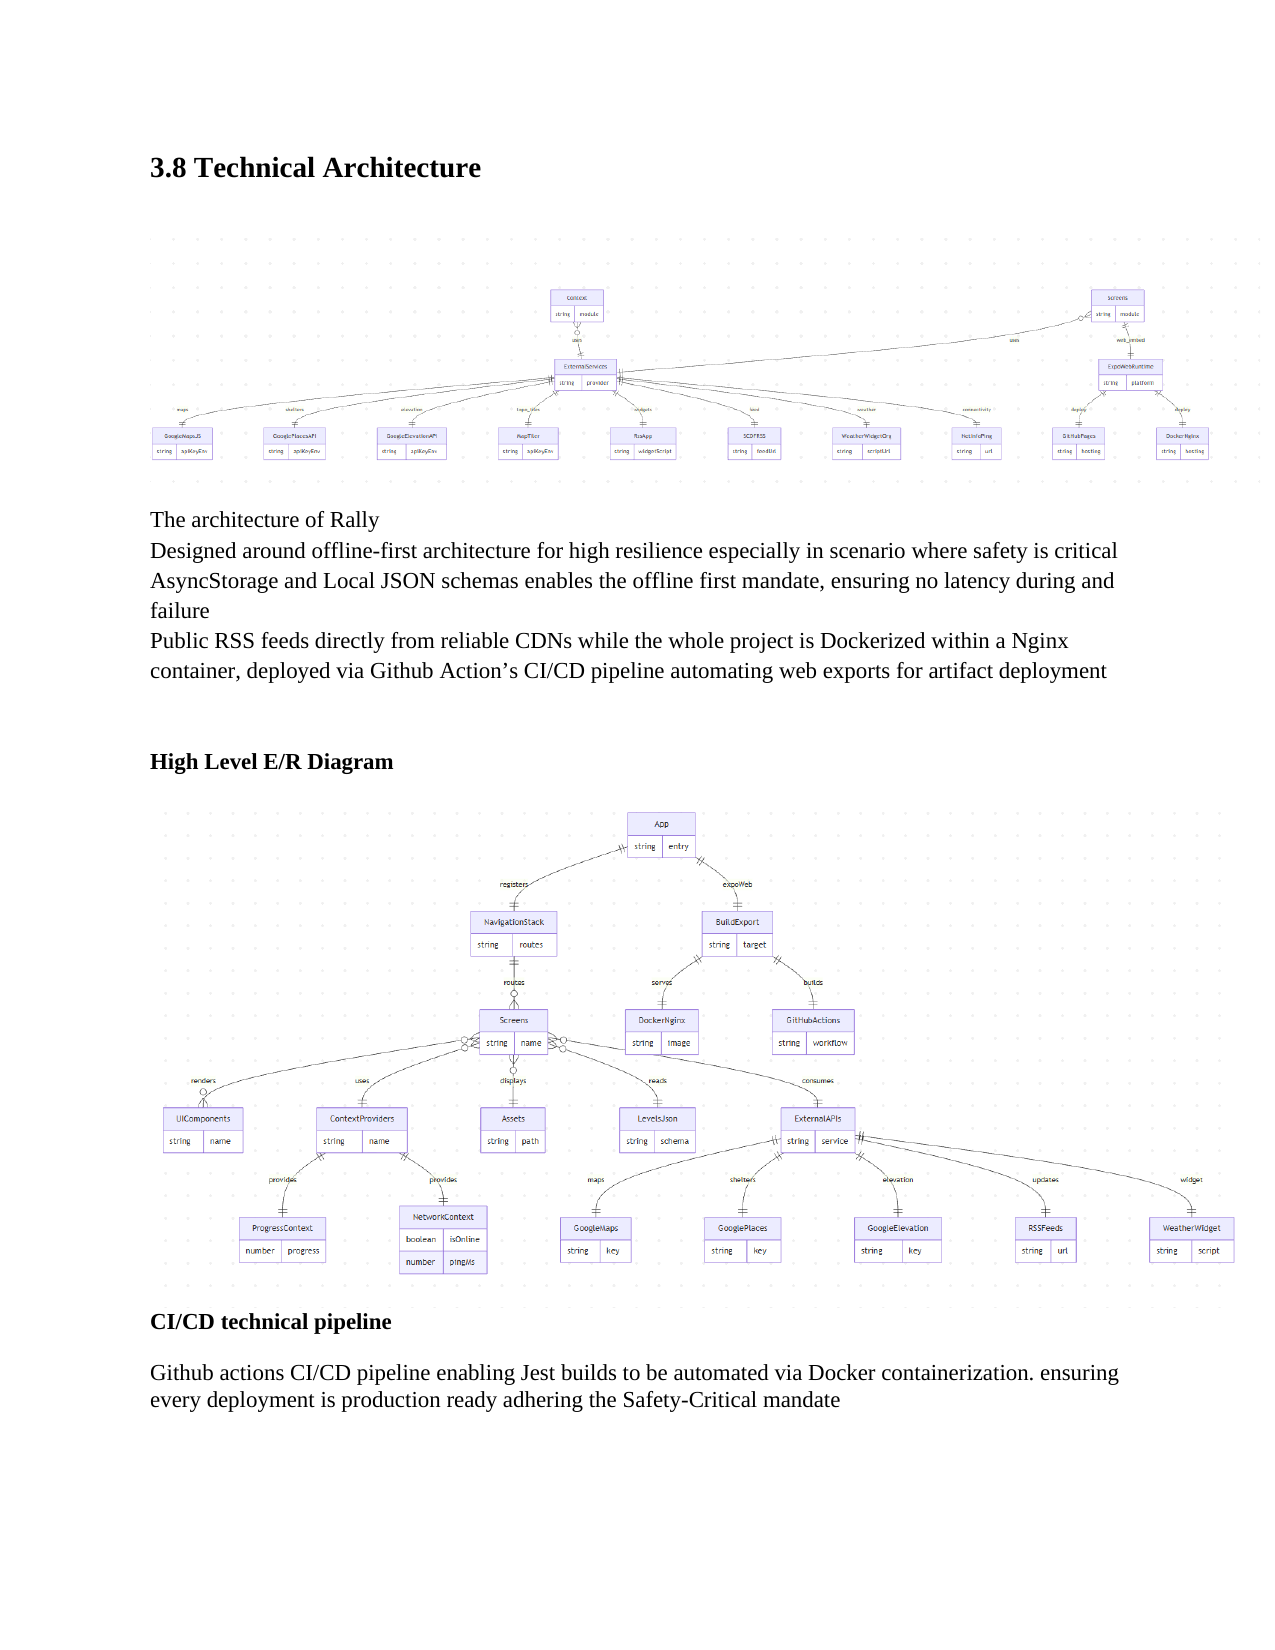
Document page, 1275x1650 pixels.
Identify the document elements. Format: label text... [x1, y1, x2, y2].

subtitle 3.8 Technical Architecture [150, 150, 1125, 183]
text AsyncStorage and Local JSON schemas enables the offline first mandate, ensuring no latency during and failure [150, 567, 1125, 623]
text High Level E/R Diagram [150, 748, 1125, 774]
text Public RSS feeds directly from reliable CDNs while the whole project is Dockerized within a Nginx container, deployed via Github Action’s CI/CD pipeline automating web exports for artifact deployment [150, 627, 1125, 684]
text The architecture of Rally [150, 506, 1125, 533]
text Designed around offline-first architecture for high resilience especially in scenario where safety is critical [150, 537, 1125, 563]
picture [150, 217, 1261, 503]
text Github actions CI/CD pipeline enabling Jest builds to be automated via Docker containerization. ensuring every deployment is production ready adhering the Safety-Critical mandate [150, 1359, 1125, 1412]
text CI/CD technical pipeline [150, 1308, 1125, 1334]
picture [150, 803, 1240, 1308]
